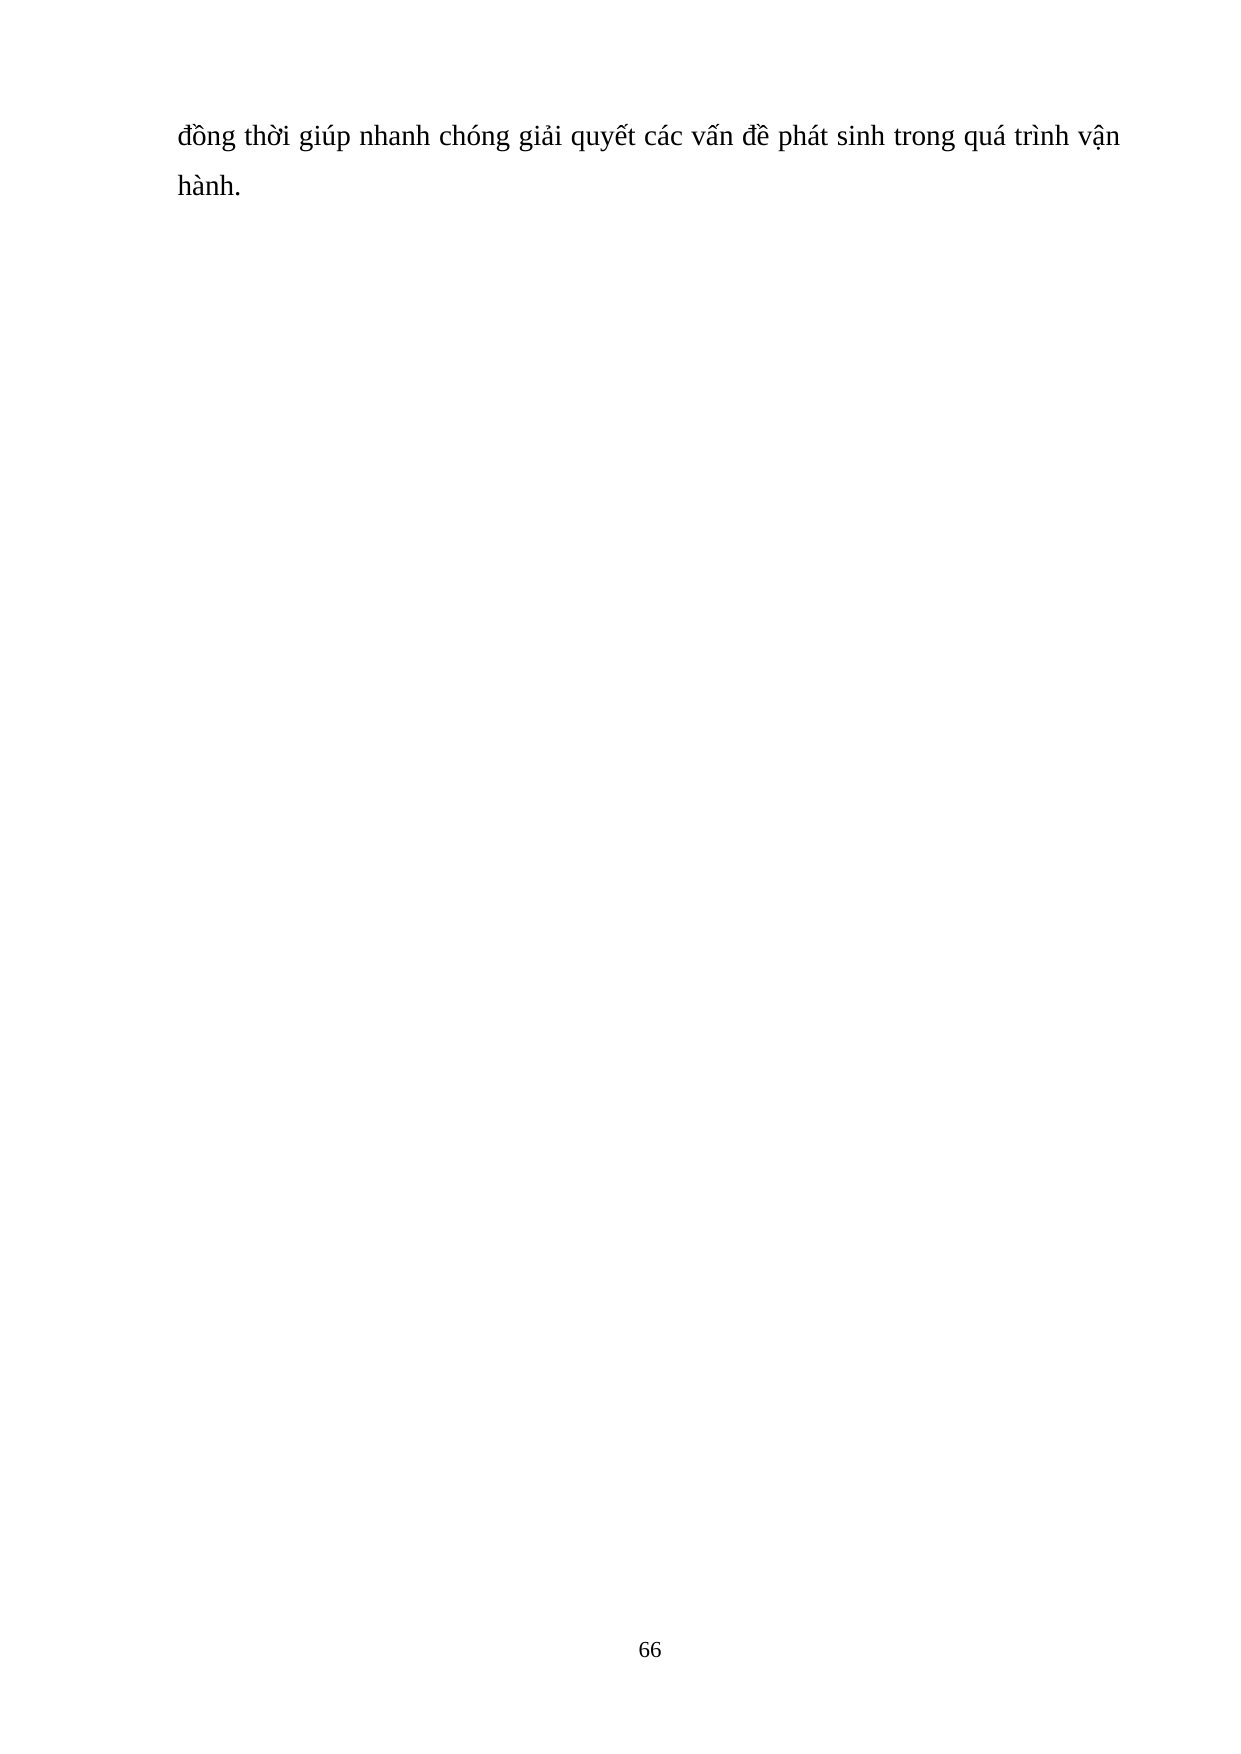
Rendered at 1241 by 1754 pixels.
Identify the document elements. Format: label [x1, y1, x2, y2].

text [177, 118, 1122, 202]
